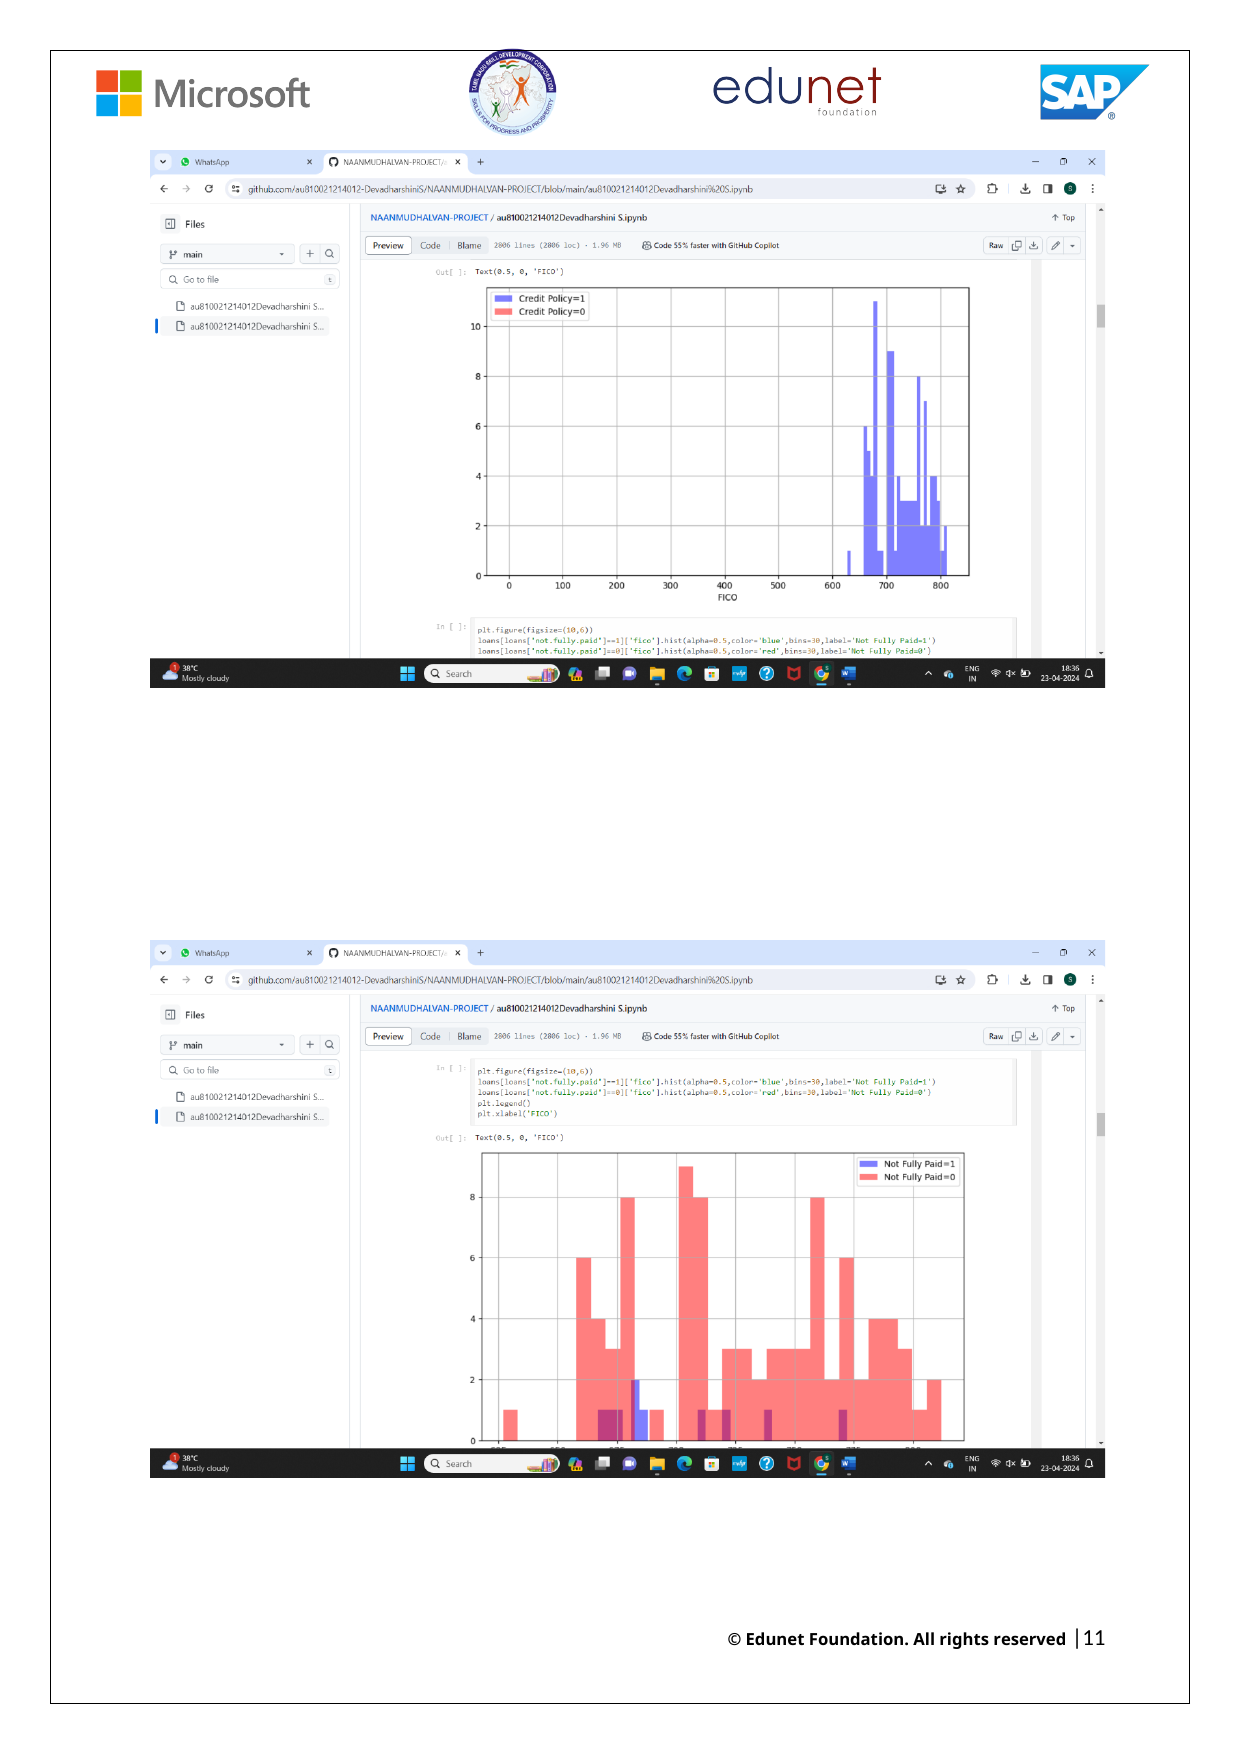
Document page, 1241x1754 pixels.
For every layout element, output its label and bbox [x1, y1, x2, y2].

picture [150, 150, 1106, 688]
picture [706, 60, 889, 122]
picture [150, 940, 1106, 1478]
picture [1039, 63, 1151, 121]
picture [91, 65, 316, 121]
picture [466, 45, 558, 50]
picture [466, 51, 558, 137]
